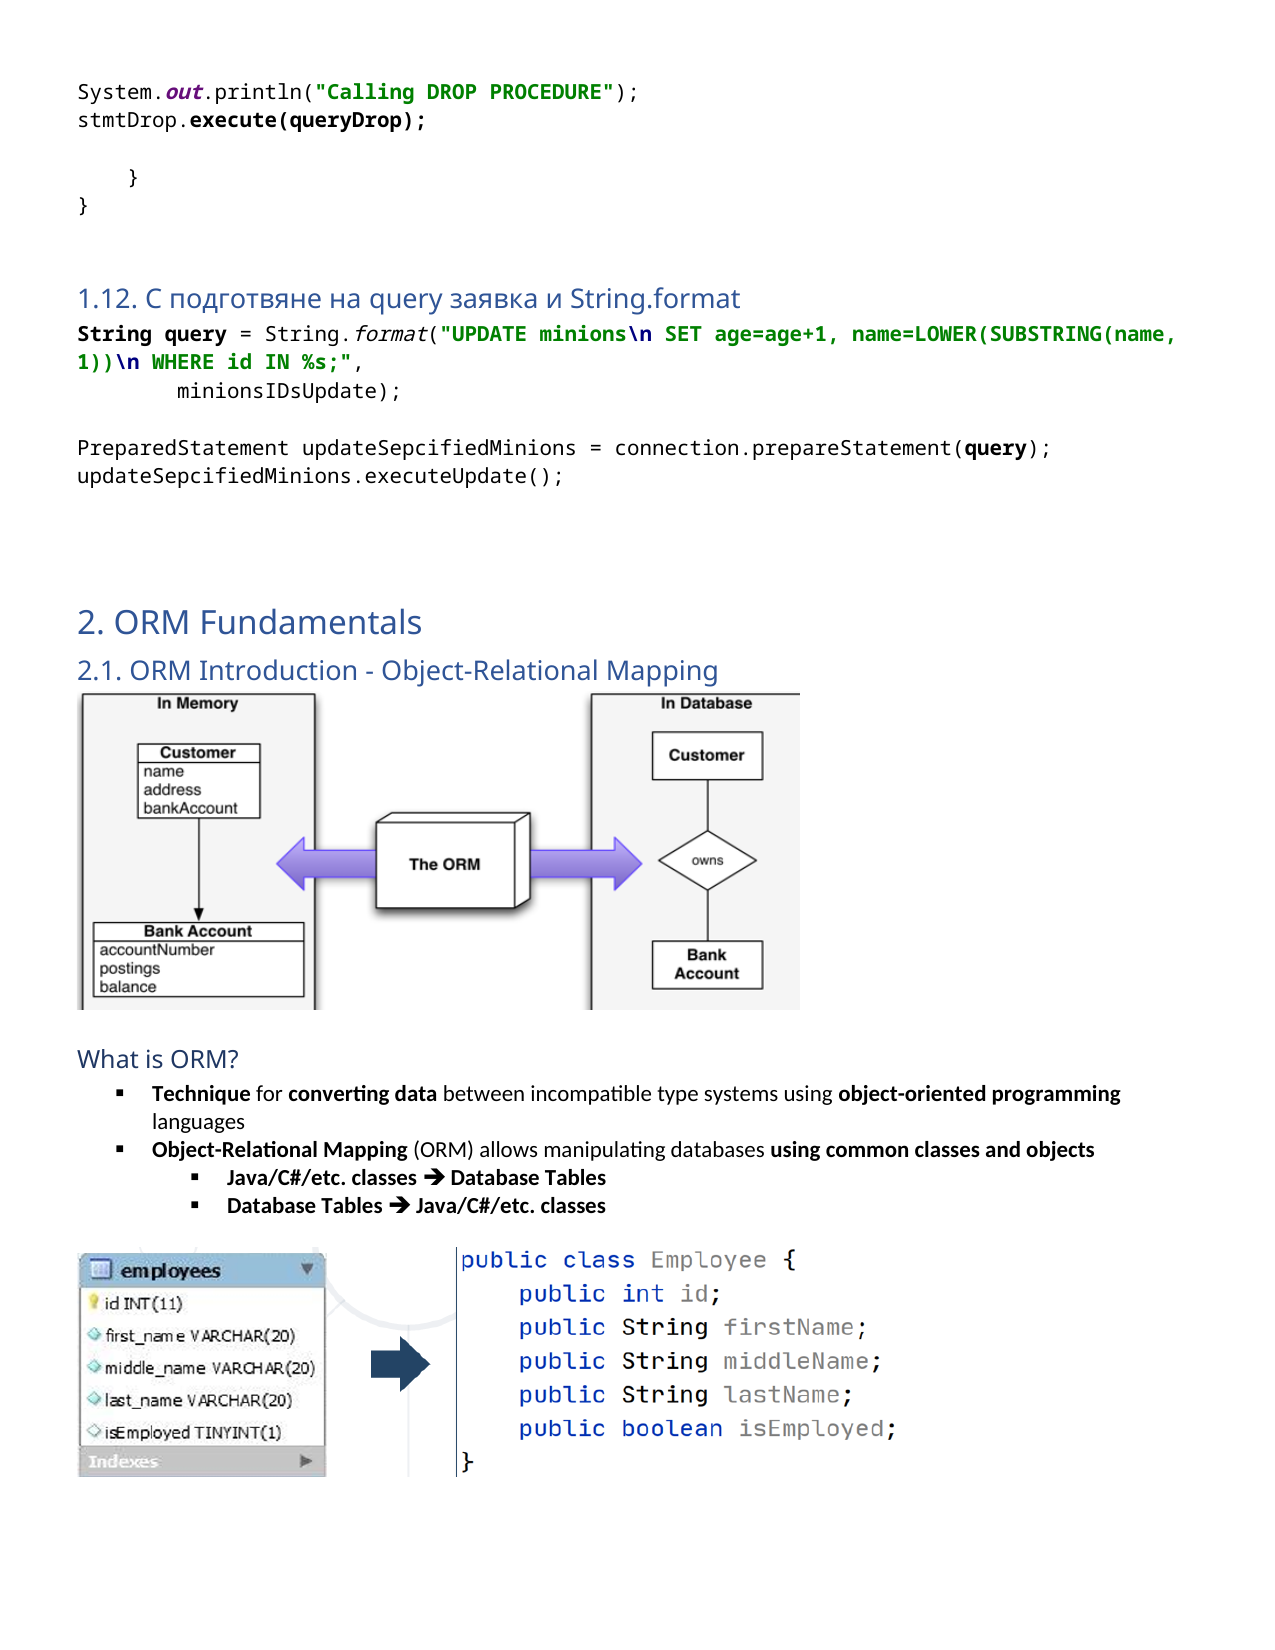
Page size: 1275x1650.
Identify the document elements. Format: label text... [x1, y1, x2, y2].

list Object-Relational Mapping (ORM) allows manipulating databases using common classes and objects [114, 1135, 1198, 1163]
subtitle 1.12. С подготвяне на query заявка и String.format [77, 279, 1198, 316]
picture [76, 691, 800, 1010]
list Technique for converting data between incompatible type systems using object-oriented programming languages [114, 1079, 1198, 1135]
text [77, 77, 1198, 134]
list Java/C#/etc. classes Database Tables [189, 1163, 1198, 1191]
list Database Tables Java/C#/etc. classes [189, 1191, 1198, 1219]
text String query = String.format("UPDATE minions\n SET age=age+1, name=LOWER(SUBSTRING(name, 1))\n WHERE id IN %s;", minionsIDsUpdate); PreparedStatement updateSepcifiedMinions = connection.prepareStatement(query); updateSepcifiedMinions.executeUpdate(); [77, 319, 1198, 489]
subtitle 2.1. ORM Introduction - Object-Relational Mapping [77, 652, 1198, 689]
text } } [77, 134, 1198, 219]
subtitle 2. ORM Fundamentals [77, 599, 1198, 644]
picture [76, 1247, 904, 1477]
subtitle What is ORM? [77, 1042, 1198, 1076]
